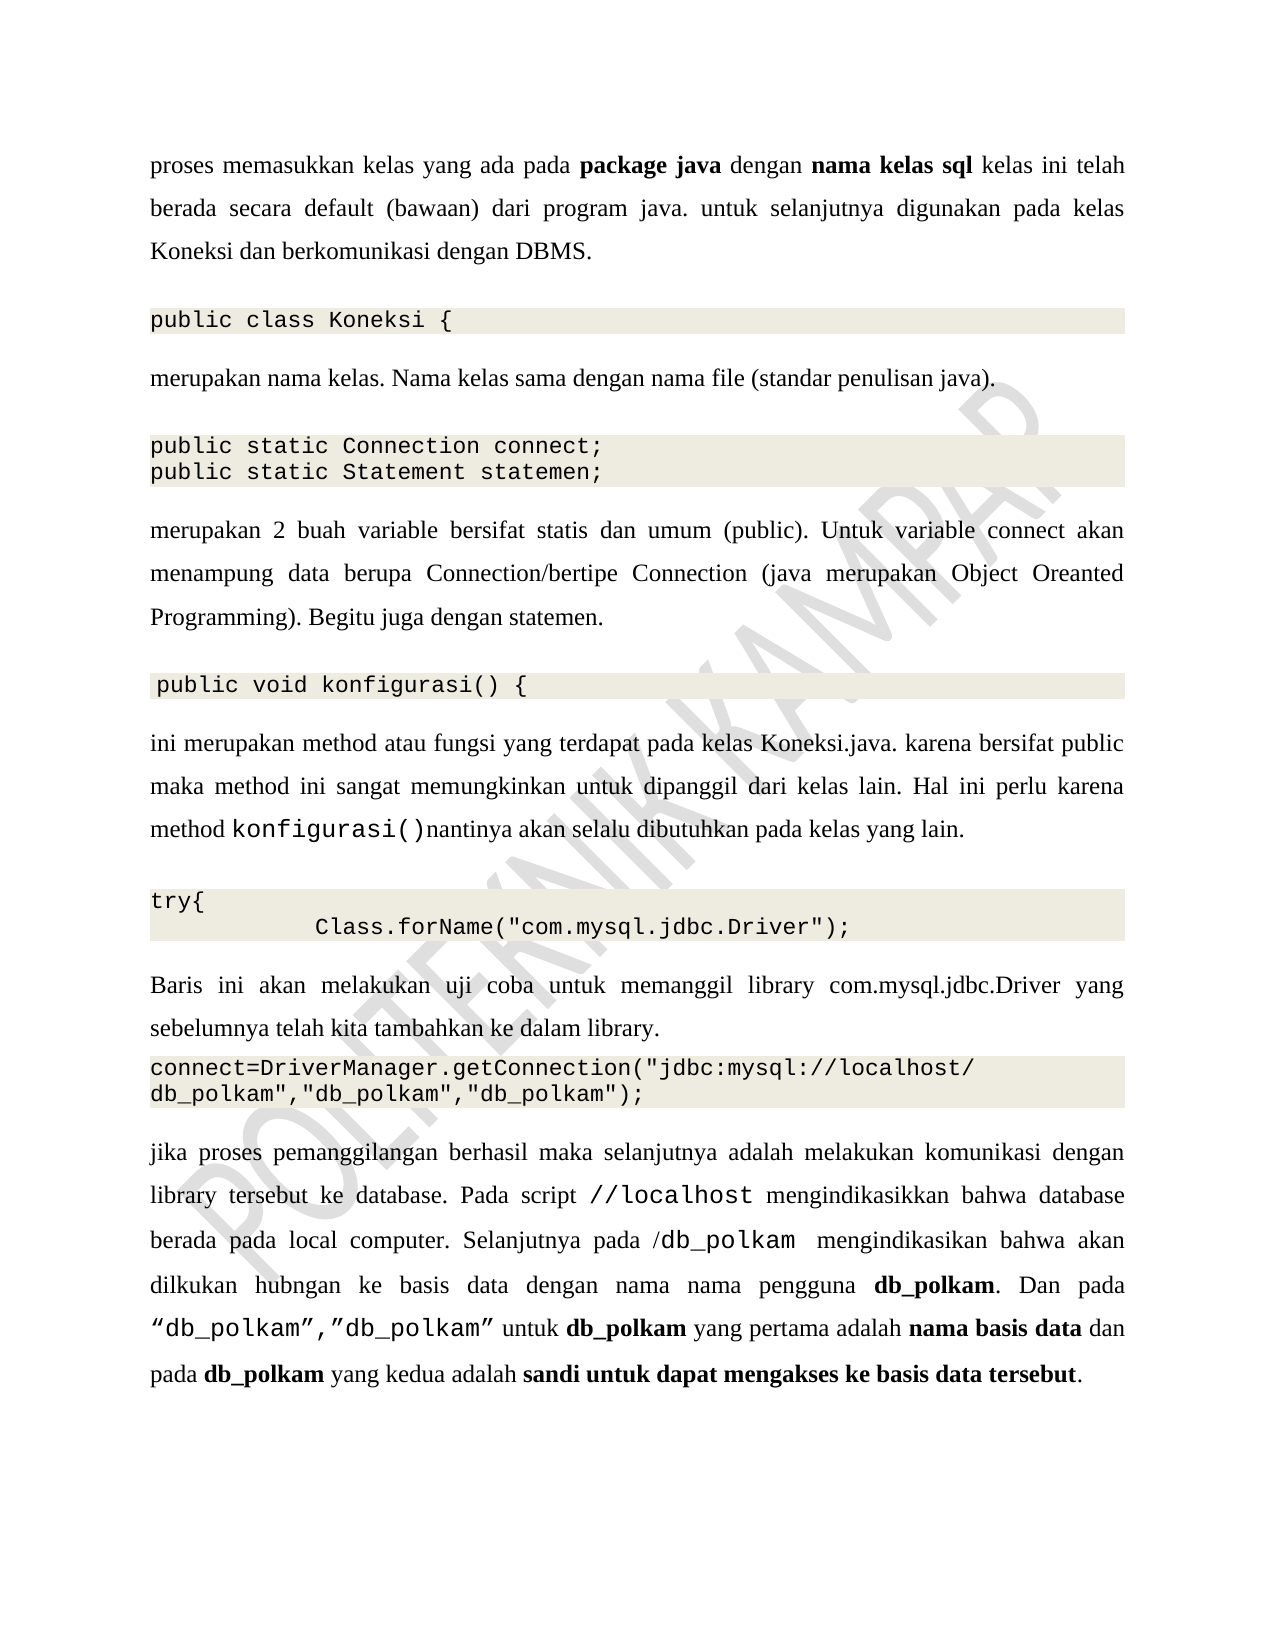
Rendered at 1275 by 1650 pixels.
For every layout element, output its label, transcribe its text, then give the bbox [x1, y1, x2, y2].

text try{ [150, 889, 1125, 915]
text ini merupakan method atau fungsi yang terdapat pada kelas Koneksi.java. karena bersifat public maka method ini sangat memungkinkan untuk dipanggil dari kelas lain. Hal ini perlu karena method konfigurasi()nantinya akan selalu dibutuhkan pada kelas yang lain. [150, 728, 1125, 845]
text proses memasukkan kelas yang ada pada package java dengan nama kelas sql kelas ini telah berada secara default (bawaan) dari program java. untuk selanjutnya digunakan pada kelas Koneksi dan berkomunikasi dengan DBMS. [150, 150, 1125, 265]
text Baris ini akan melakukan uji coba untuk memanggil library com.mysql.jdbc.Driver yang sebelumnya telah kita tambahkan ke dalam library. [150, 970, 1125, 1042]
text public void konfigurasi() { [150, 673, 1125, 699]
text merupakan nama kelas. Nama kelas sama dengan nama file (standar penulisan java). [150, 363, 1125, 392]
text public static Statement statemen; [150, 461, 1125, 487]
text Class.forName("com.mysql.jdbc.Driver"); [150, 915, 1125, 941]
text connect=DriverManager.getConnection("jdbc:mysql://localhost/db_polkam","db_polkam","db_polkam"); [150, 1056, 1125, 1108]
text jika proses pemanggilangan berhasil maka selanjutnya adalah melakukan komunikasi dengan library tersebut ke database. Pada script //localhost mengindikasikkan bahwa database berada pada local computer. Selanjutnya pada /db_polkam mengindikasikan bahwa akan dilkukan hubngan ke basis data dengan nama nama pengguna db_polkam. Dan pada “db_polkam”,”db_polkam” untuk db_polkam yang pertama adalah nama basis data dan pada db_polkam yang kedua adalah sandi untuk dapat mengakses ke basis data tersebut. [150, 1137, 1125, 1387]
text merupakan 2 buah variable bersifat statis dan umum (public). Untuk variable connect akan menampung data berupa Connection/bertipe Connection (java merupakan Object Oreanted Programming). Begitu juga dengan statemen. [150, 515, 1125, 630]
text public static Connection connect; [150, 435, 1125, 461]
text public class Koneksi { [150, 308, 1125, 334]
